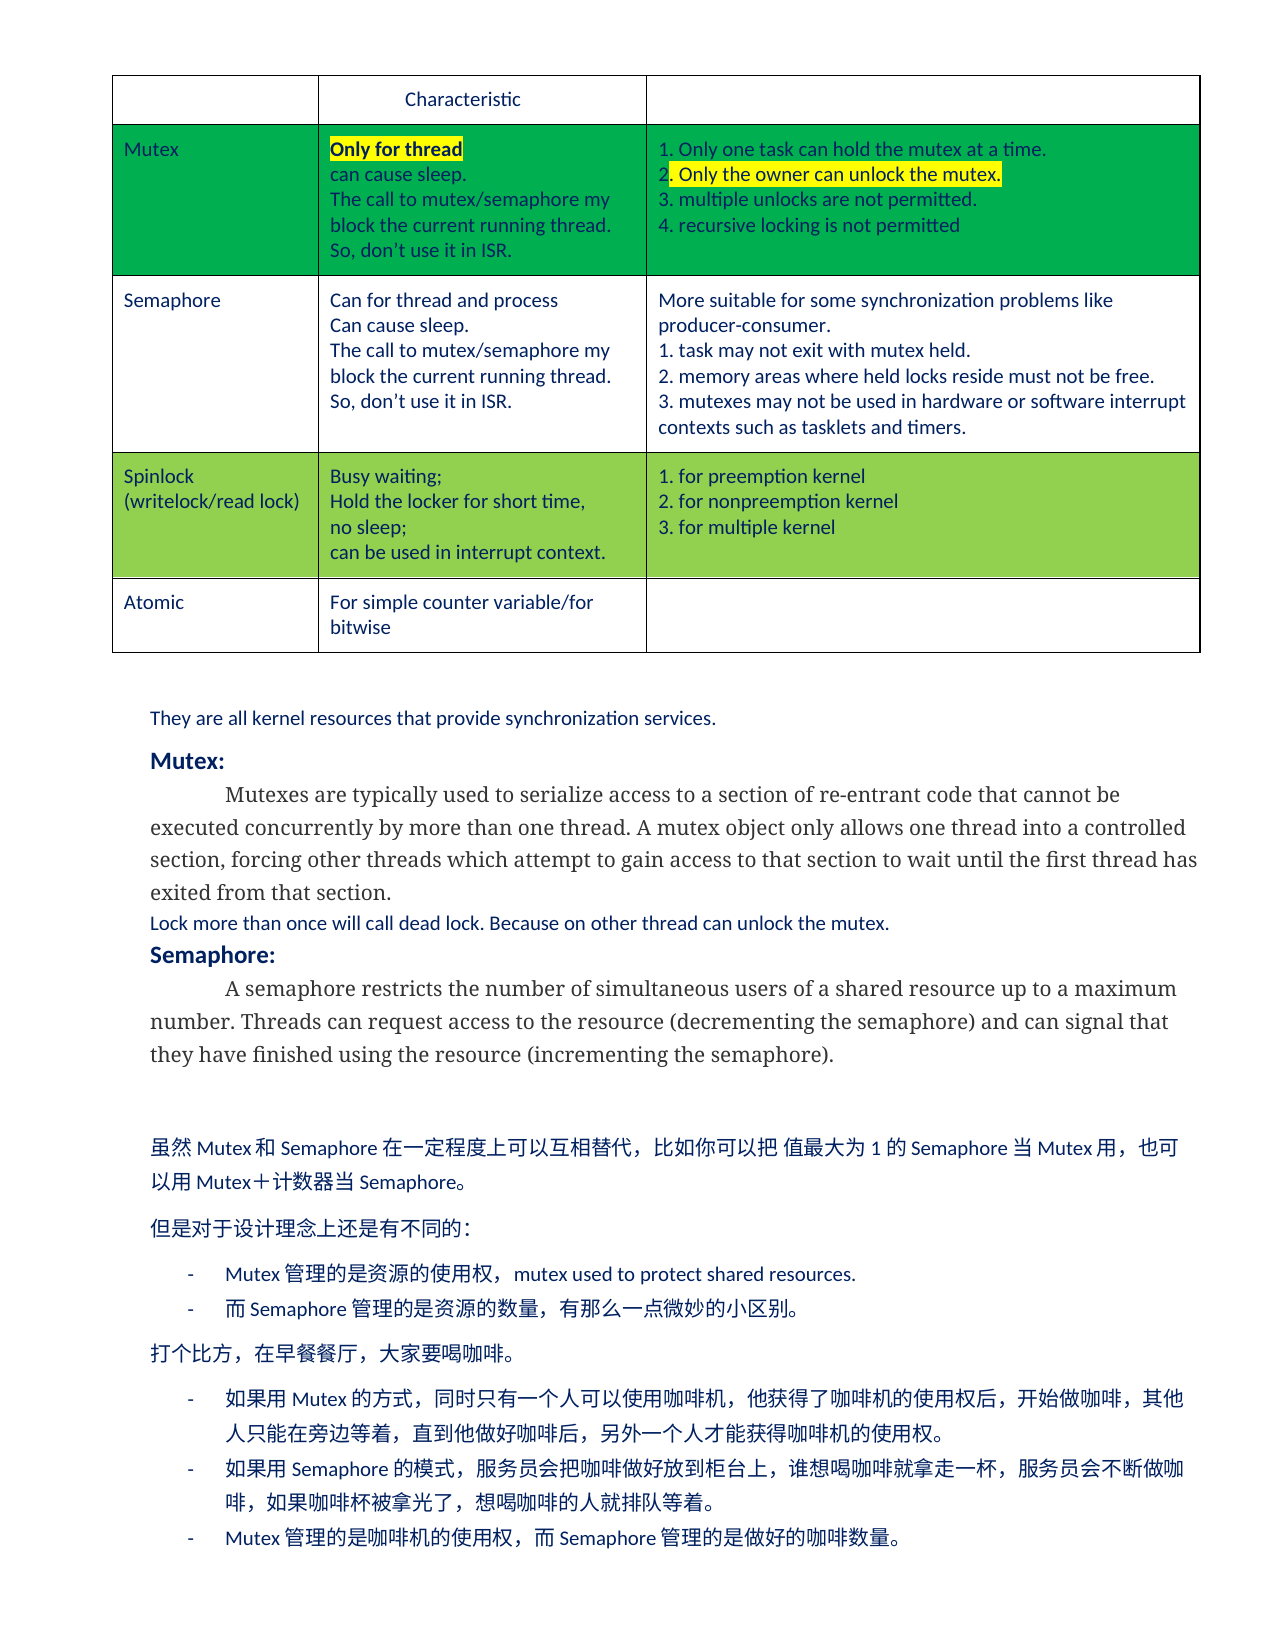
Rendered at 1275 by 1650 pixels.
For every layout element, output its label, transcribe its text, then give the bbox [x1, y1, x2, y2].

table_cell [647, 579, 1199, 652]
text 如果用Mutex的方式，同时只有一个人可以使用咖啡机，他获得了咖啡机的使用权后，开始做咖啡，其他人只能在旁边等着，直到他做好咖啡后，另外一个人才能获得咖啡机的使用权。 [187, 1383, 1200, 1447]
table_cell Spinlock (writelock/read lock) [113, 453, 318, 577]
text 如果用Semaphore的模式，服务员会把咖啡做好放到柜台上，谁想喝咖啡就拿走一杯，服务员会不断做咖啡，如果咖啡杯被拿光了，想喝咖啡的人就排队等着。 [187, 1452, 1200, 1517]
table_cell Atomic [113, 579, 318, 652]
text 但是对于设计理念上还是有不同的： [150, 1213, 1200, 1243]
table_cell 1. Only one task can hold the mutex at a time. 2. Only the owner can unlock the mutex. 3. multiple unlocks are not permitted. 4. recursive locking is not permitted [647, 125, 1199, 275]
text 打个比方，在早餐餐厅，大家要喝咖啡。 [150, 1337, 1200, 1368]
table_cell For simple counter variable/for bitwise [319, 579, 646, 652]
text 虽然 Mutex和Semaphore 在一定程度上可以互相替代，比如你可以把 值最大为1 的Semaphore当Mutex用，也可以用Mutex＋计数器当Semaphore。 [150, 1131, 1200, 1196]
text 而Semaphore管理的是资源的数量，有那么一点微妙的小区别。 [187, 1292, 1200, 1323]
text Mutex: [150, 745, 1200, 776]
table_cell Busy waiting; Hold the locker for short time, no sleep; can be used in interrupt context. [319, 453, 646, 577]
table_header [647, 76, 1199, 124]
table_cell Mutex [113, 125, 318, 275]
text A semaphore restricts the number of simultaneous users of a shared resource up to a maximum number. Threads can request access to the resource (decrementing the semaphore) and can signal that they have finished using the resource (incrementing the semaphore). [150, 974, 1200, 1068]
text Semaphore: [150, 939, 1200, 970]
text Lock more than once will call dead lock. Because on other thread can unlock the mutex. [150, 910, 1200, 936]
text Mutex管理的是资源的使用权，mutex used to protect shared resources. [187, 1258, 1200, 1288]
table_cell Can for thread and process Can cause sleep. The call to mutex/semaphore my block the current running thread. So, don’t use it in ISR. [319, 276, 646, 452]
table_cell More suitable for some synchronization problems like producer-consumer. 1. task may not exit with mutex held. 2. memory areas where held locks reside must not be free. 3. mutexes may not be used in hardware or software interrupt contexts such as tasklets and timers. [647, 276, 1199, 452]
table_cell Only for thread can cause sleep. The call to mutex/semaphore my block the current running thread. So, don’t use it in ISR. [319, 125, 646, 275]
text Mutex管理的是咖啡机的使用权，而Semaphore管理的是做好的咖啡数量。 [187, 1521, 1200, 1552]
text Mutexes are typically used to serialize access to a section of re-entrant code that cannot be executed concurrently by more than one thread. A mutex object only allows one thread into a controlled section, forcing other threads which attempt to gain access to that section to wait until the first thread has exited from that section. [150, 780, 1200, 906]
table_cell 1. for preemption kernel 2. for nonpreemption kernel 3. for multiple kernel [647, 453, 1199, 577]
table_cell Semaphore [113, 276, 318, 452]
table_header [113, 76, 318, 124]
table_header Characteristic [319, 76, 646, 124]
text They are all kernel resources that provide synchronization services. [150, 705, 1200, 731]
